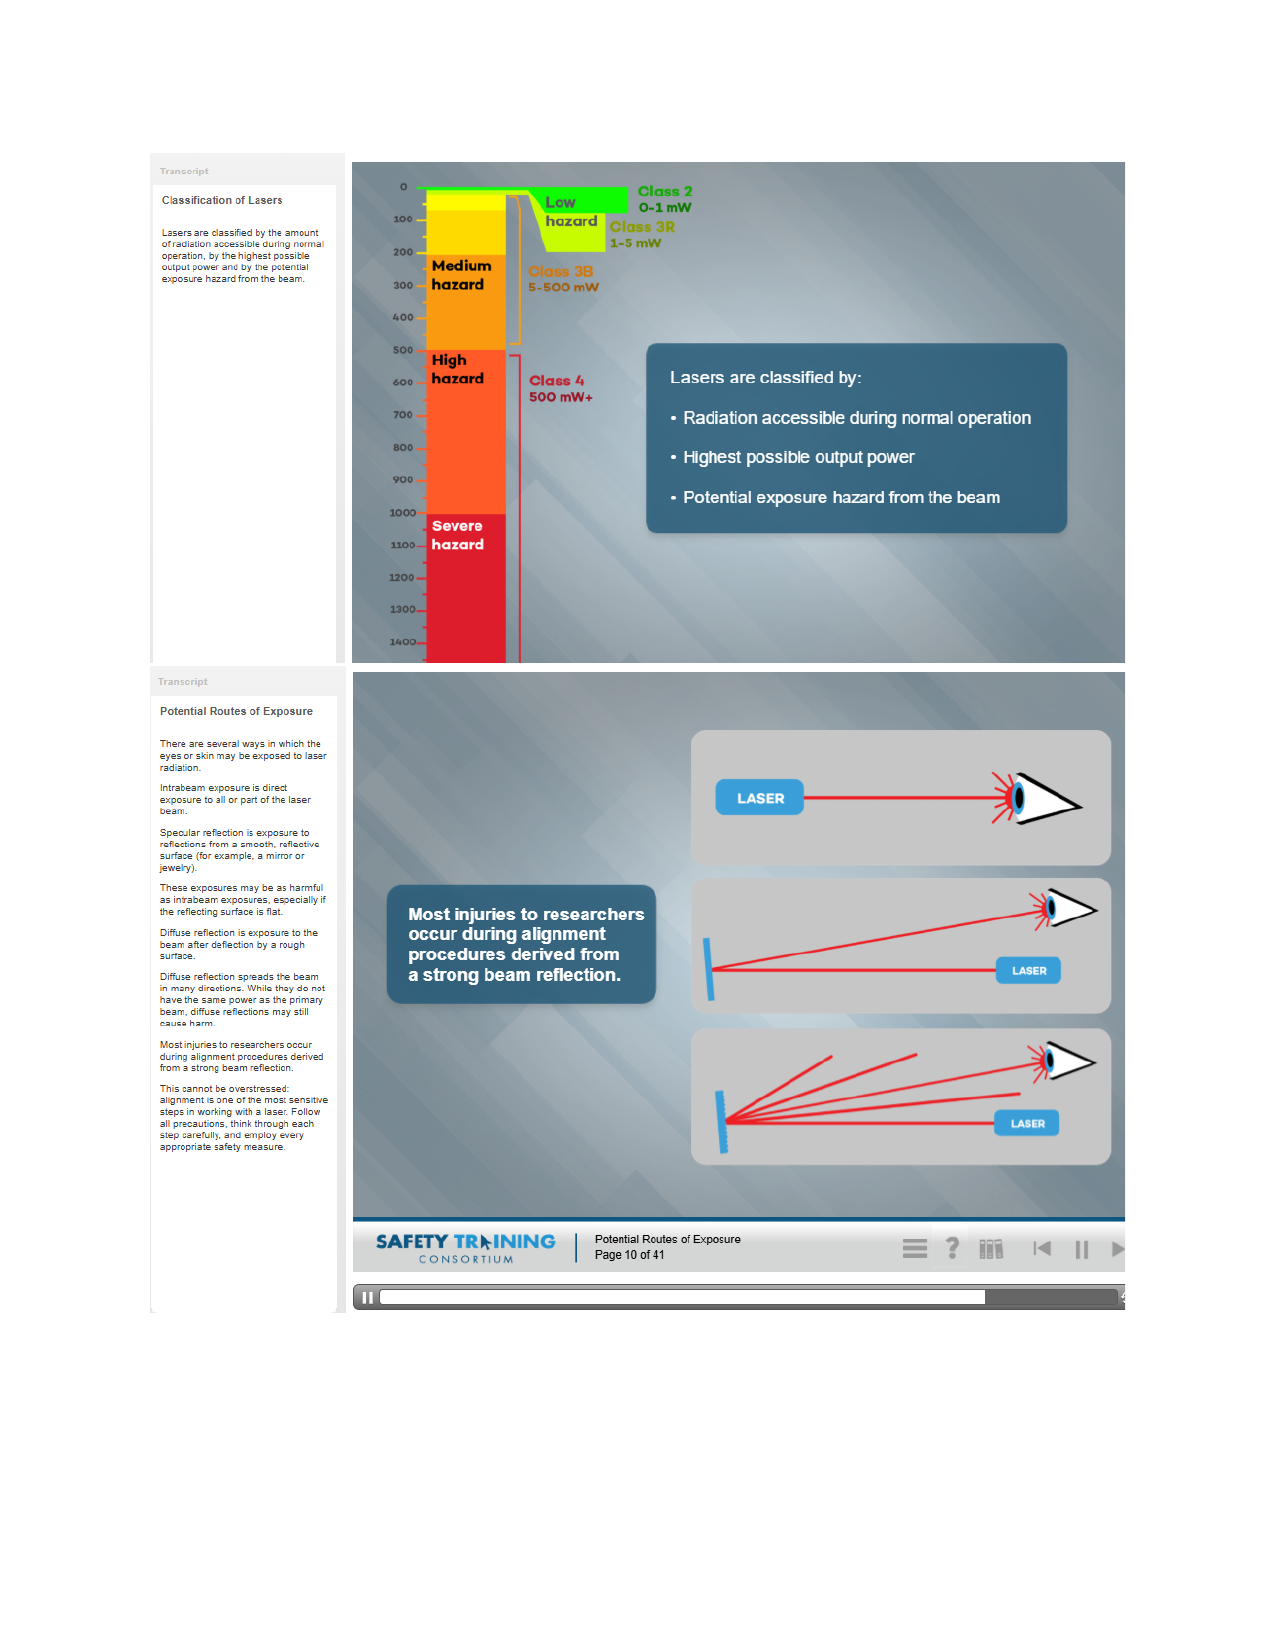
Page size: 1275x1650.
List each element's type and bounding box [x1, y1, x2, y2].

picture [150, 666, 1125, 1313]
picture [150, 150, 1125, 663]
